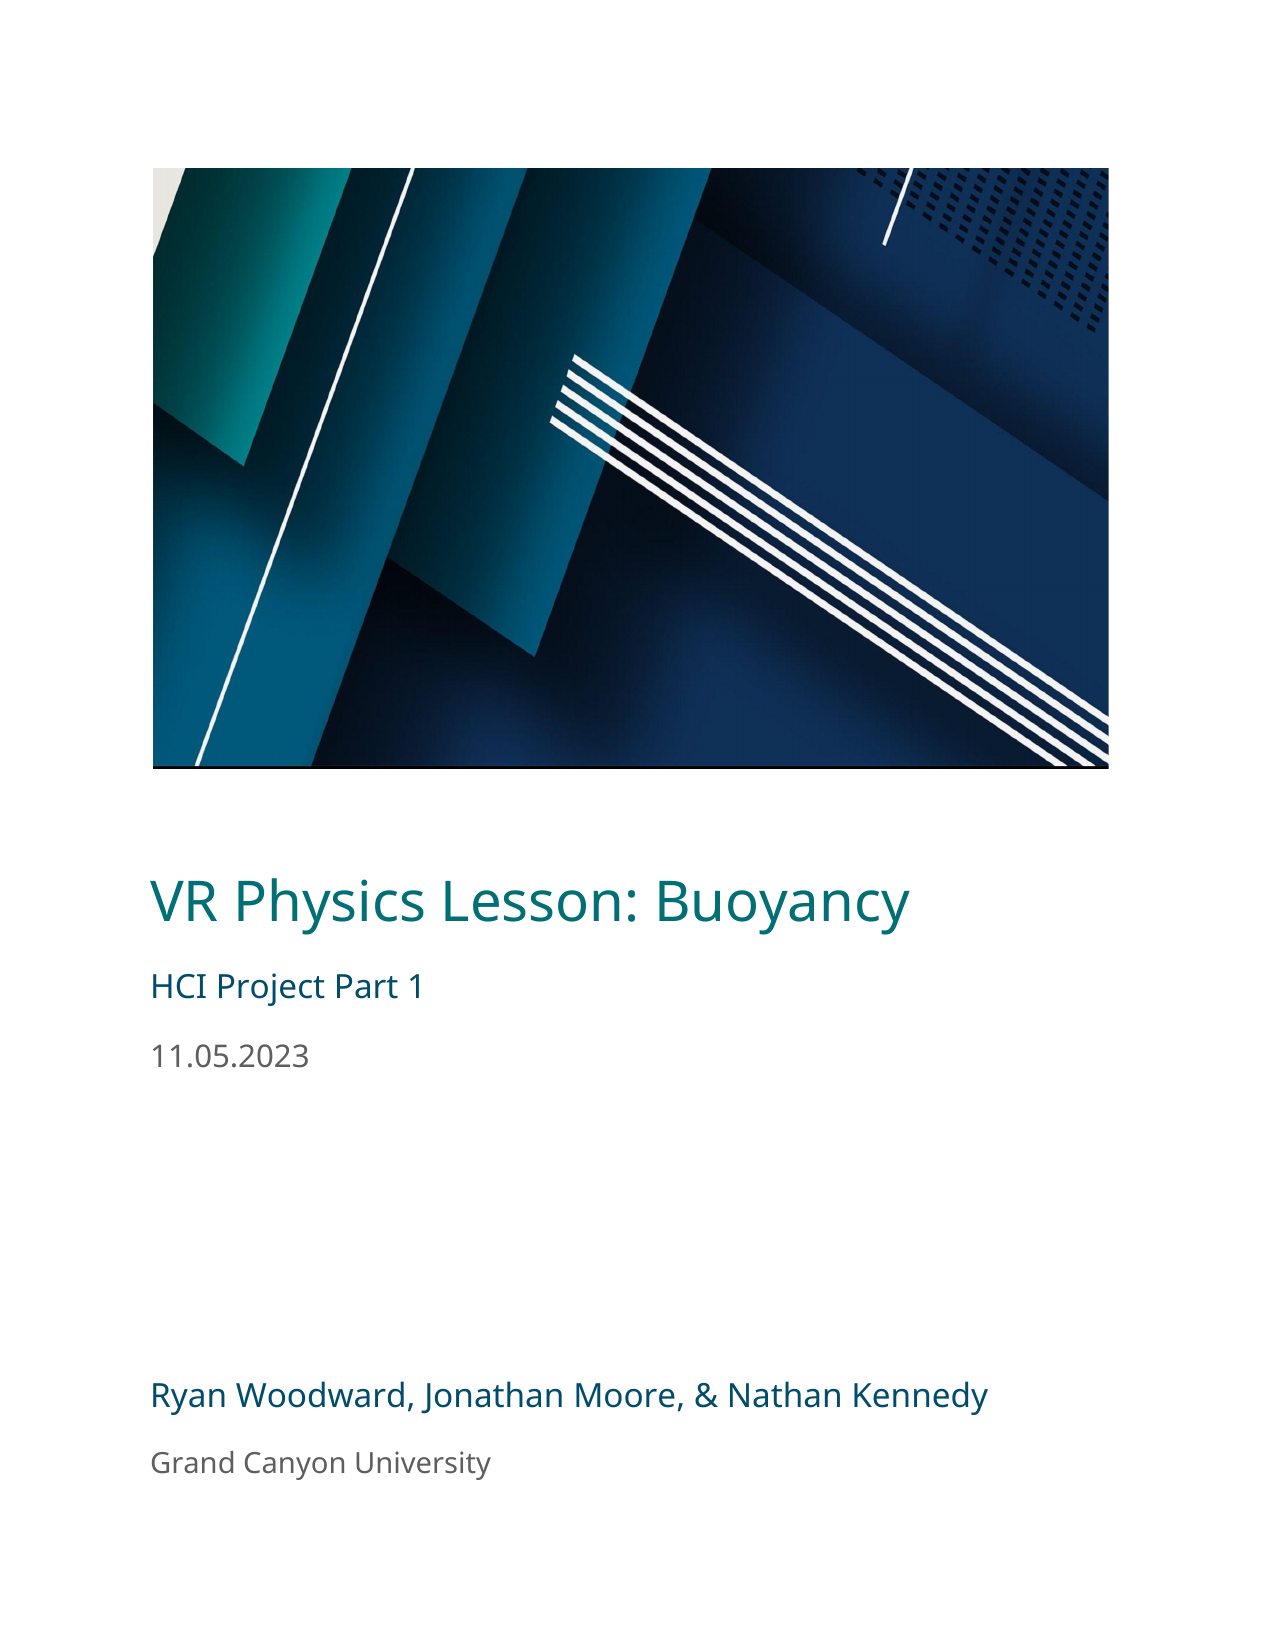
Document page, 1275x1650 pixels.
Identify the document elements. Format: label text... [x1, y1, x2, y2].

text VR Physics Lesson: Buoyancy [150, 862, 1125, 938]
text 11.05.2023 [150, 1034, 1125, 1076]
picture [153, 168, 1109, 769]
picture [153, 168, 393, 478]
text HCI Project Part 1 [150, 963, 1125, 1009]
text Ryan Woodward, Jonathan Moore, & Nathan Kennedy [150, 1372, 1125, 1417]
text Grand Canyon University [150, 1442, 1125, 1482]
